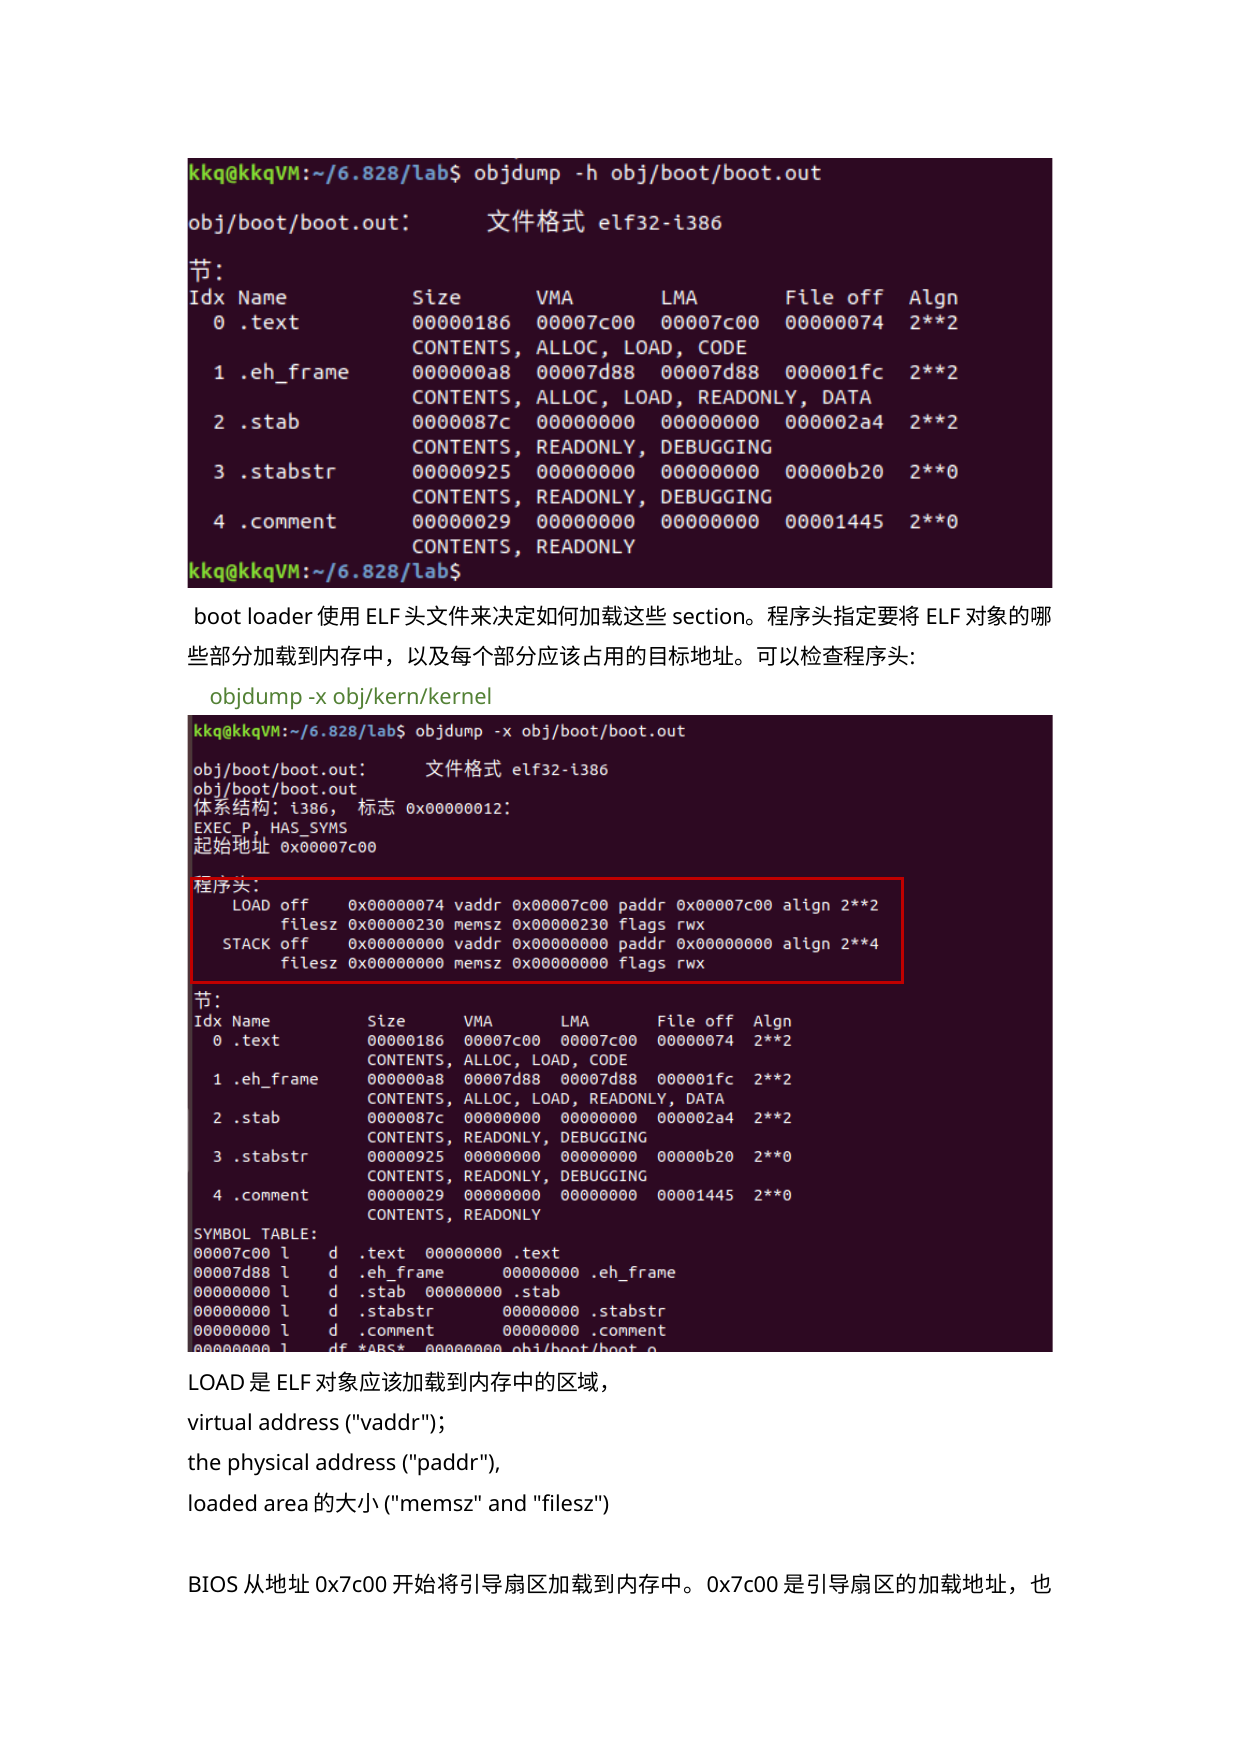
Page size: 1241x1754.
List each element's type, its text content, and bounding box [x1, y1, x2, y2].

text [187, 1562, 1053, 1603]
text the physical address ("paddr"), [187, 1441, 1053, 1482]
text LOAD是ELF对象应该加载到内存中的区域， [187, 1361, 1053, 1401]
text objdump -x obj/kern/kernel [209, 675, 1053, 715]
picture [187, 715, 1053, 1352]
text boot loader使用ELF头文件来决定如何加载这些section。程序头指定要将ELF对象的哪些部分加载到内存中，以及每个部分应该占用的目标地址。可以检查程序头: [187, 595, 1053, 675]
picture [187, 158, 1053, 588]
text loaded area的大小 ("memsz" and "filesz") [187, 1482, 1053, 1522]
text virtual address ("vaddr")； [187, 1401, 1053, 1441]
